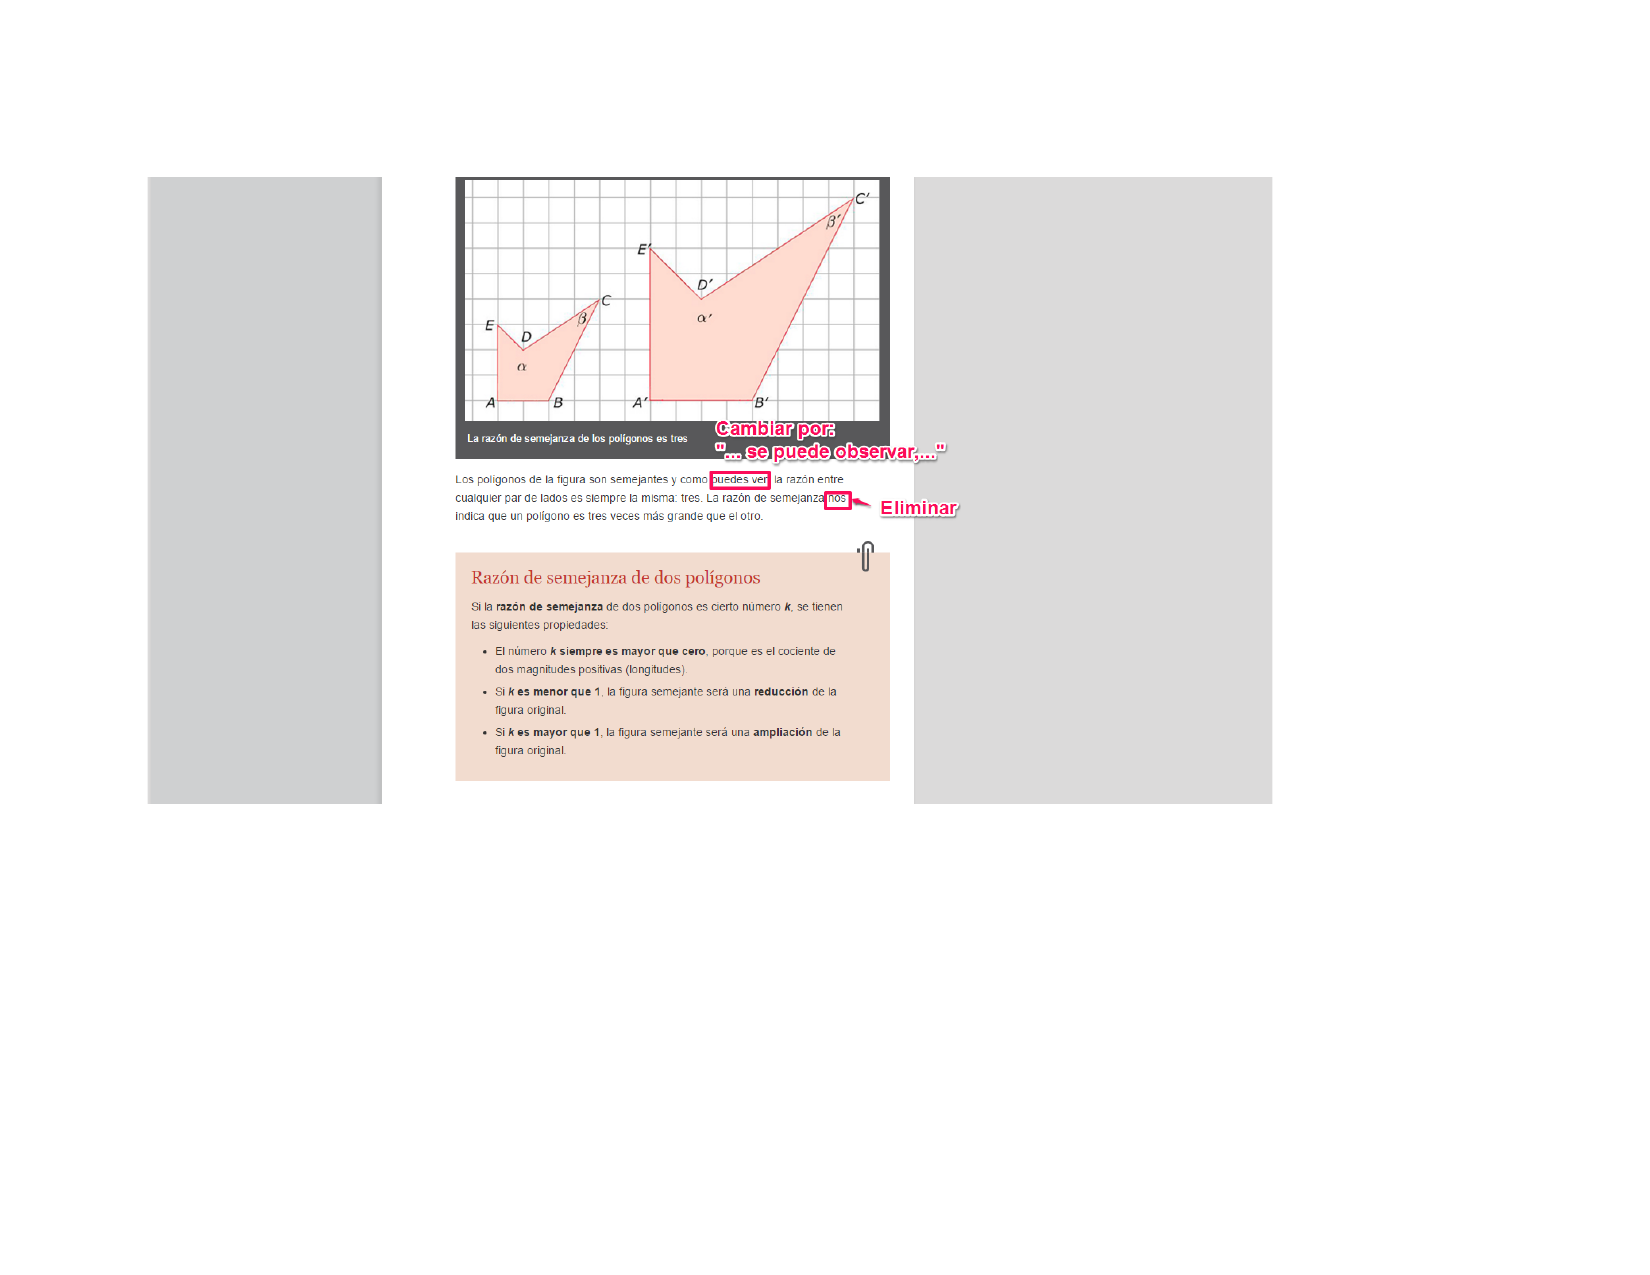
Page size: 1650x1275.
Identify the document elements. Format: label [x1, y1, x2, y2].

picture [147, 177, 1273, 804]
